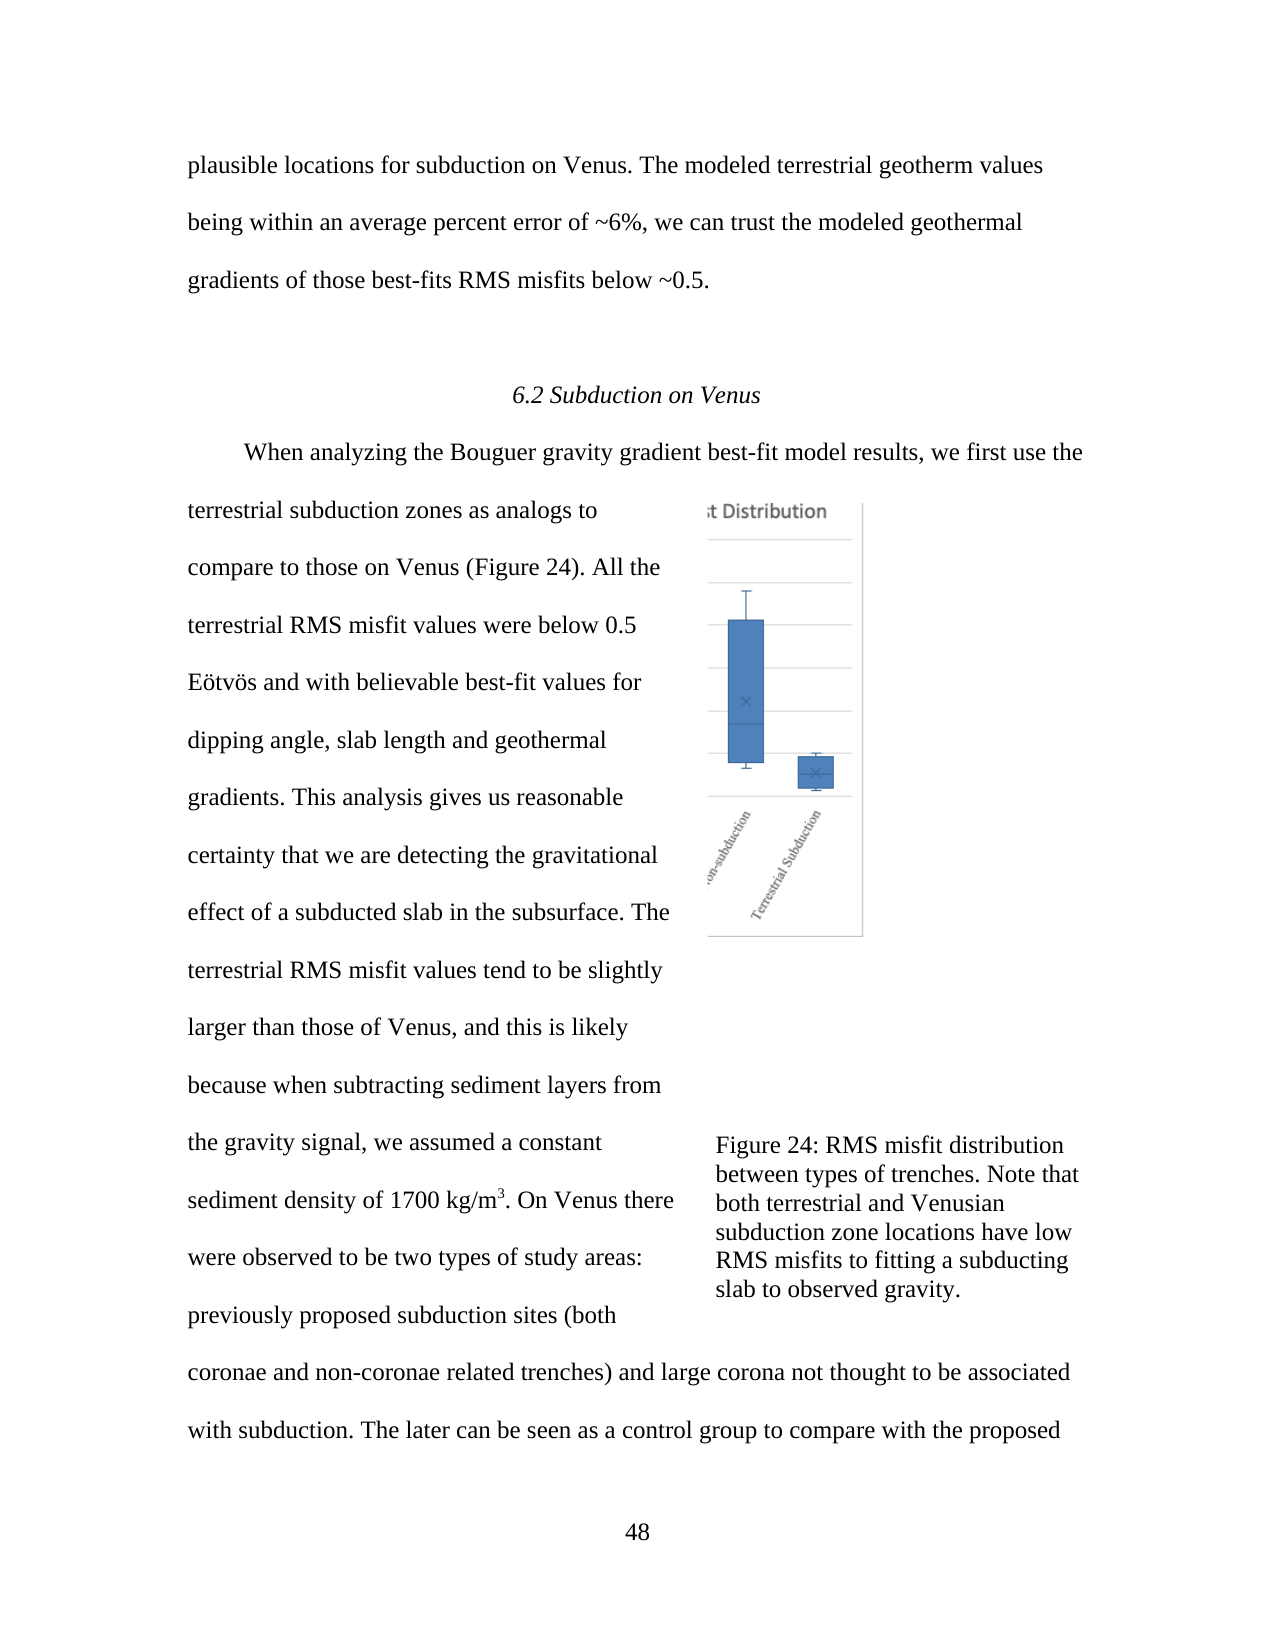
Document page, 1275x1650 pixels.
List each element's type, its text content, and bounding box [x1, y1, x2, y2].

subtitle 6.2 Subduction on Venus [187, 380, 1087, 409]
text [187, 150, 1087, 294]
picture [707, 503, 1089, 1105]
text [187, 437, 1087, 1444]
